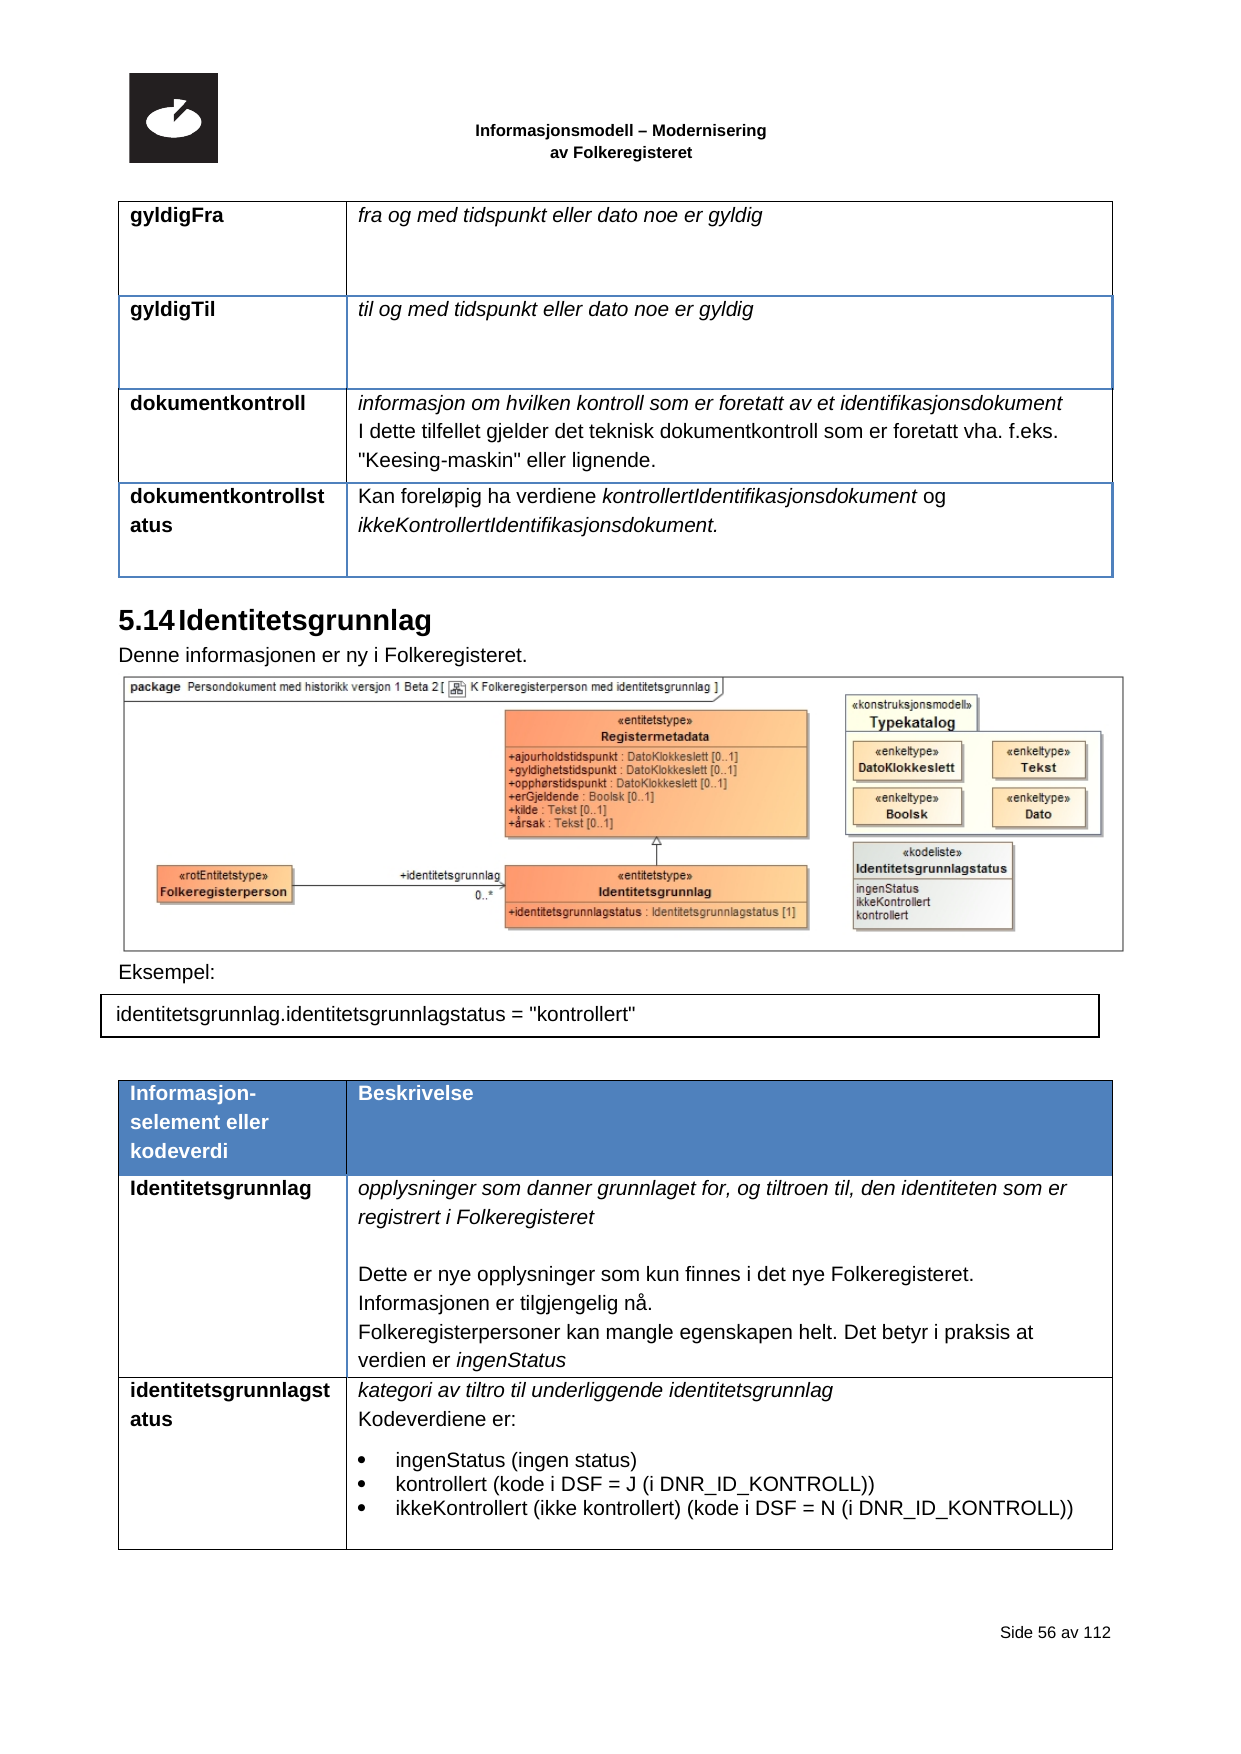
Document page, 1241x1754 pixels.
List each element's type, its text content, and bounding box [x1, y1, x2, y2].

table_header Informasjon-selement eller kodeverdi [119, 1081, 346, 1174]
table_cell kategori av tiltro til underliggende identitetsgrunnlag Kodeverdiene er: ingenStatus (ingen status) kontrollert (kode i DSF = J (i DNR_ID_KONTROLL)) ikkeKontrollert (ikke kontrollert) (kode i DSF = N (i DNR_ID_KONTROLL)) [347, 1378, 1112, 1549]
table_cell til og med tidspunkt eller dato noe er gyldig [348, 297, 1111, 388]
table_cell dokumentkontroll [119, 390, 346, 482]
picture [129, 73, 218, 163]
table_cell informasjon om hvilken kontroll som er foretatt av et identifikasjonsdokument I dette tilfellet gjelder det teknisk dokumentkontroll som er foretatt vha. f.eks. "Keesing-maskin" eller lignende. [347, 390, 1112, 482]
table_cell gyldigFra [119, 202, 346, 294]
table_cell Identitetsgrunnlag [119, 1176, 346, 1377]
picture [118, 671, 1128, 956]
subtitle Identitetsgrunnlag [118, 603, 1122, 636]
table_cell dokumentkontrollstatus [120, 484, 346, 576]
table_cell identitetsgrunnlagstatus [119, 1378, 346, 1549]
text Denne informasjonen er ny i Folkeregisteret. [118, 643, 1122, 667]
table_cell fra og med tidspunkt eller dato noe er gyldig [347, 202, 1112, 294]
text Eksempel: [118, 960, 1122, 984]
table_cell Kan foreløpig ha verdiene kontrollertIdentifikasjonsdokument og ikkeKontrollertIdentifikasjonsdokument. [348, 484, 1111, 576]
table_cell opplysninger som danner grunnlaget for, og tiltroen til, den identiteten som er registrert i Folkeregisteret Dette er nye opplysninger som kun finnes i det nye Folkeregisteret. Informasjonen er tilgjengelig nå. Folkeregisterpersoner kan mangle egenskapen helt. Det betyr i praksis at verdien er ingenStatus [348, 1176, 1112, 1377]
table_header Beskrivelse [347, 1081, 1112, 1174]
table_cell gyldigTil [120, 297, 346, 388]
